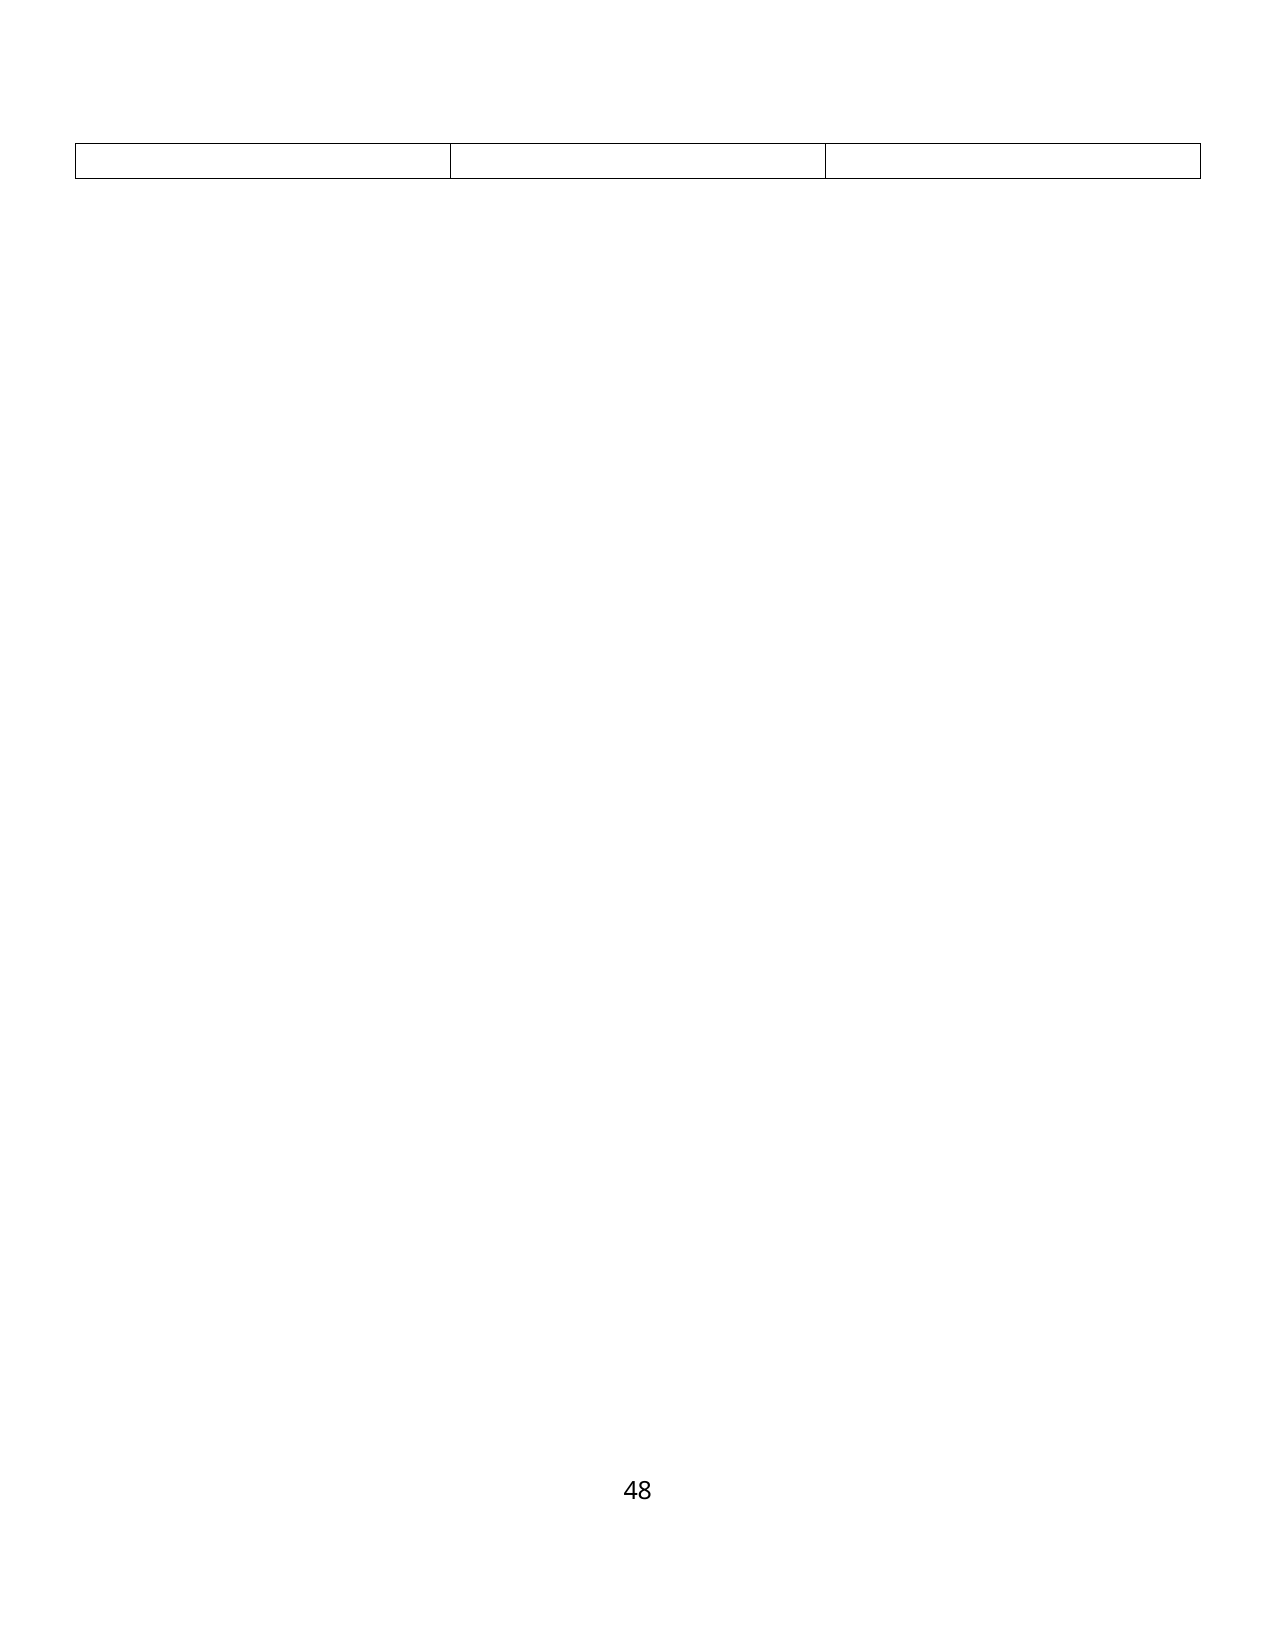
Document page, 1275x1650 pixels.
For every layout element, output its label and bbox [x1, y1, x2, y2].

table_header [76, 144, 450, 178]
table_header [451, 144, 825, 178]
table_header [826, 144, 1200, 178]
